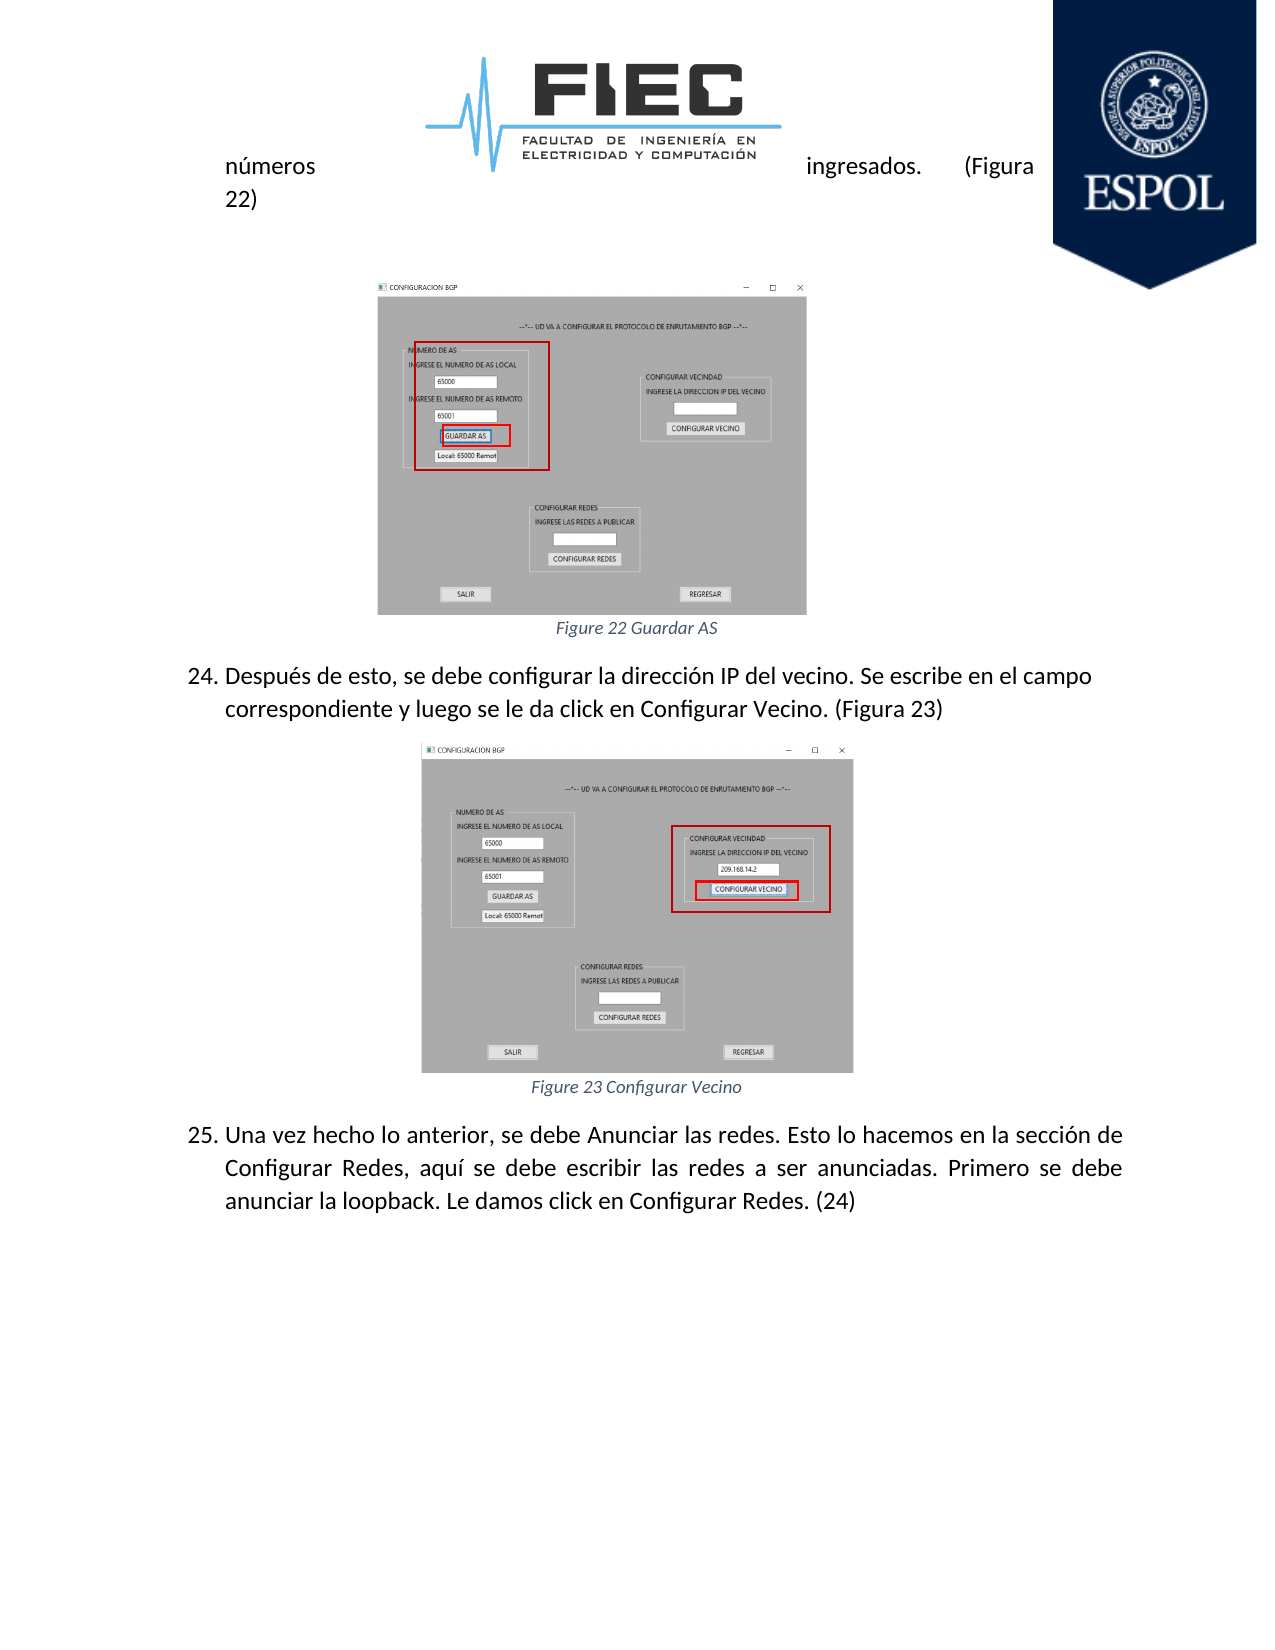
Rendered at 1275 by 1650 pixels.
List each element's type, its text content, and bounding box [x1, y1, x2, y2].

list Una vez hecho lo anterior, se debe Anunciar las redes. Esto lo hacemos en la sección de Configurar Redes, aquí se debe escribir las redes a ser anunciadas. Primero se debe anunciar la loopback. Le damos click en Configurar Redes. (24) [187, 1119, 1125, 1215]
list Después de esto, se debe configurar la dirección IP del vecino. Se escribe en el campo correspondiente y luego se le da click en Configurar Vecino. (Figura 23) [187, 660, 1125, 724]
text Figure 23 Configurar Vecino [150, 1075, 1125, 1098]
picture [377, 282, 807, 615]
picture [420, 43, 788, 150]
picture [1053, 0, 1257, 291]
picture [421, 742, 854, 1073]
text Figure 22 Guardar AS [150, 617, 1125, 639]
